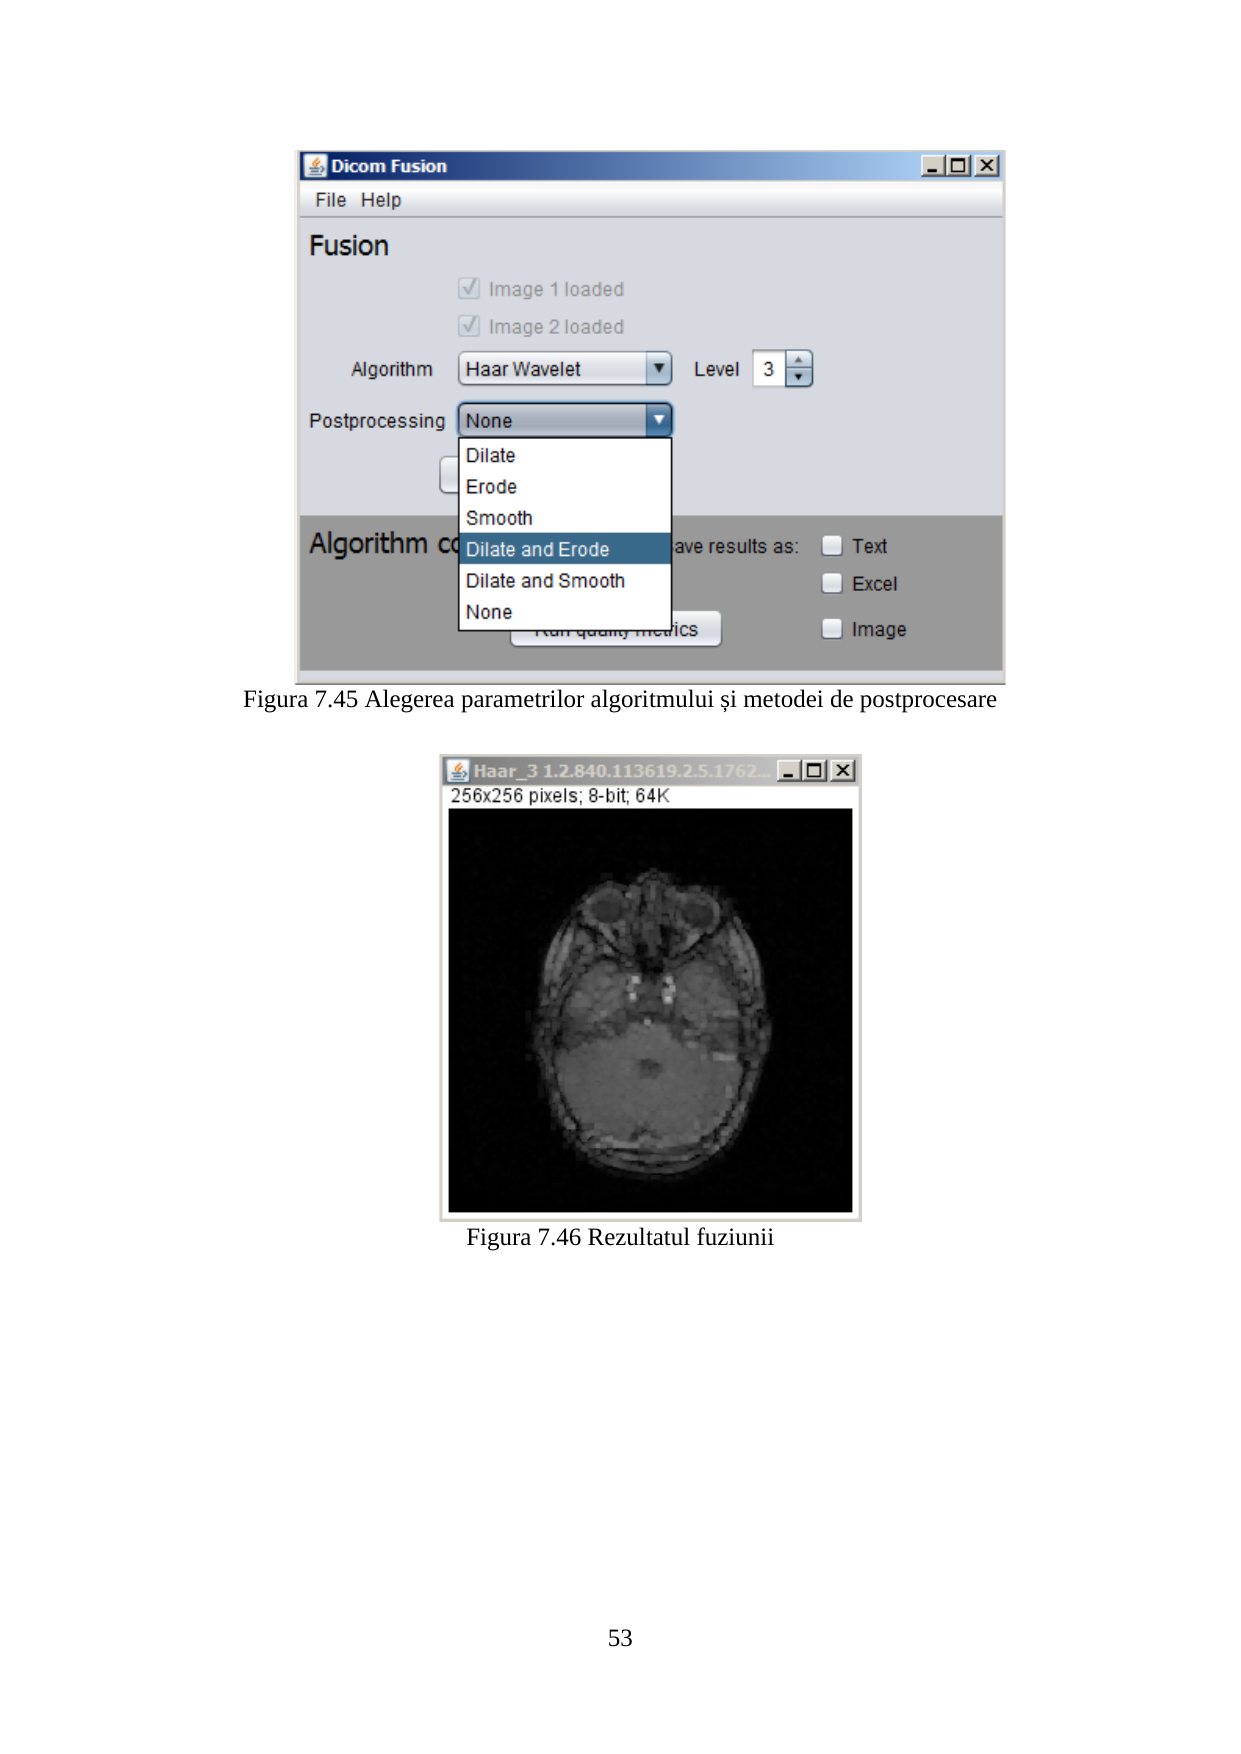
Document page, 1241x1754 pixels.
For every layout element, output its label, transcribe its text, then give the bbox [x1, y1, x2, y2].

picture [294, 150, 1006, 685]
picture [438, 754, 862, 1222]
